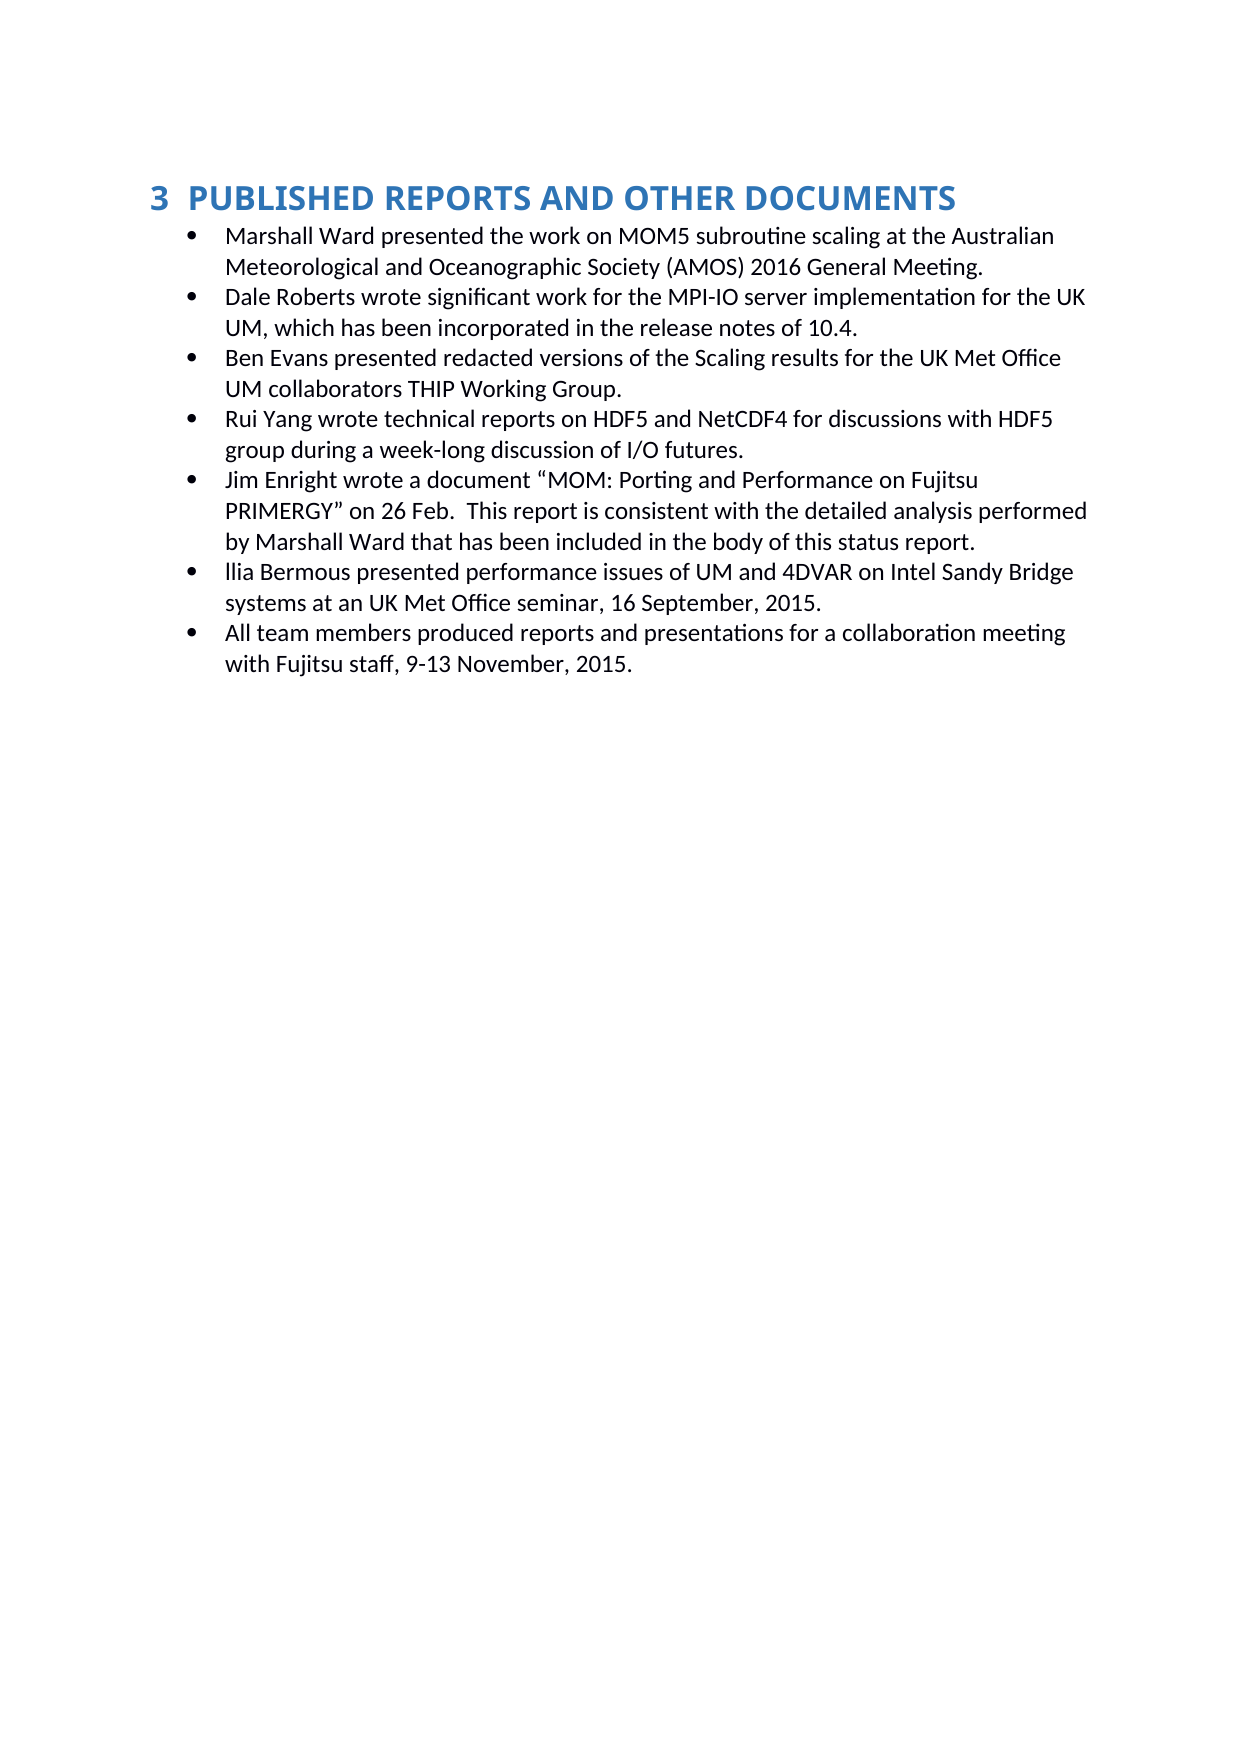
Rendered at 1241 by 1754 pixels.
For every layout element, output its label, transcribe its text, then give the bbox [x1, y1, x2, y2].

subtitle PUBLISHED REPORTS AND OTHER DOCUMENTS [150, 175, 1090, 220]
list Marshall Ward presented the work on MOM5 subroutine scaling at the Australian Meteorological and Oceanographic Society (AMOS) 2016 General Meeting. [187, 220, 1090, 281]
list All team members produced reports and presentations for a collaboration meeting with Fujitsu staff, 9-13 November, 2015. [187, 617, 1090, 678]
list Jim Enright wrote a document “MOM: Porting and Performance on Fujitsu PRIMERGY” on 26 Feb. This report is consistent with the detailed analysis performed by Marshall Ward that has been included in the body of this status report. [187, 464, 1090, 556]
list llia Bermous presented performance issues of UM and 4DVAR on Intel Sandy Bridge systems at an UK Met Office seminar, 16 September, 2015. [187, 556, 1090, 617]
list Dale Roberts wrote significant work for the MPI-IO server implementation for the UK UM, which has been incorporated in the release notes of 10.4. [187, 281, 1090, 342]
list Rui Yang wrote technical reports on HDF5 and NetCDF4 for discussions with HDF5 group during a week-long discussion of I/O futures. [187, 403, 1090, 464]
list Ben Evans presented redacted versions of the Scaling results for the UK Met Office UM collaborators THIP Working Group. [187, 342, 1090, 403]
